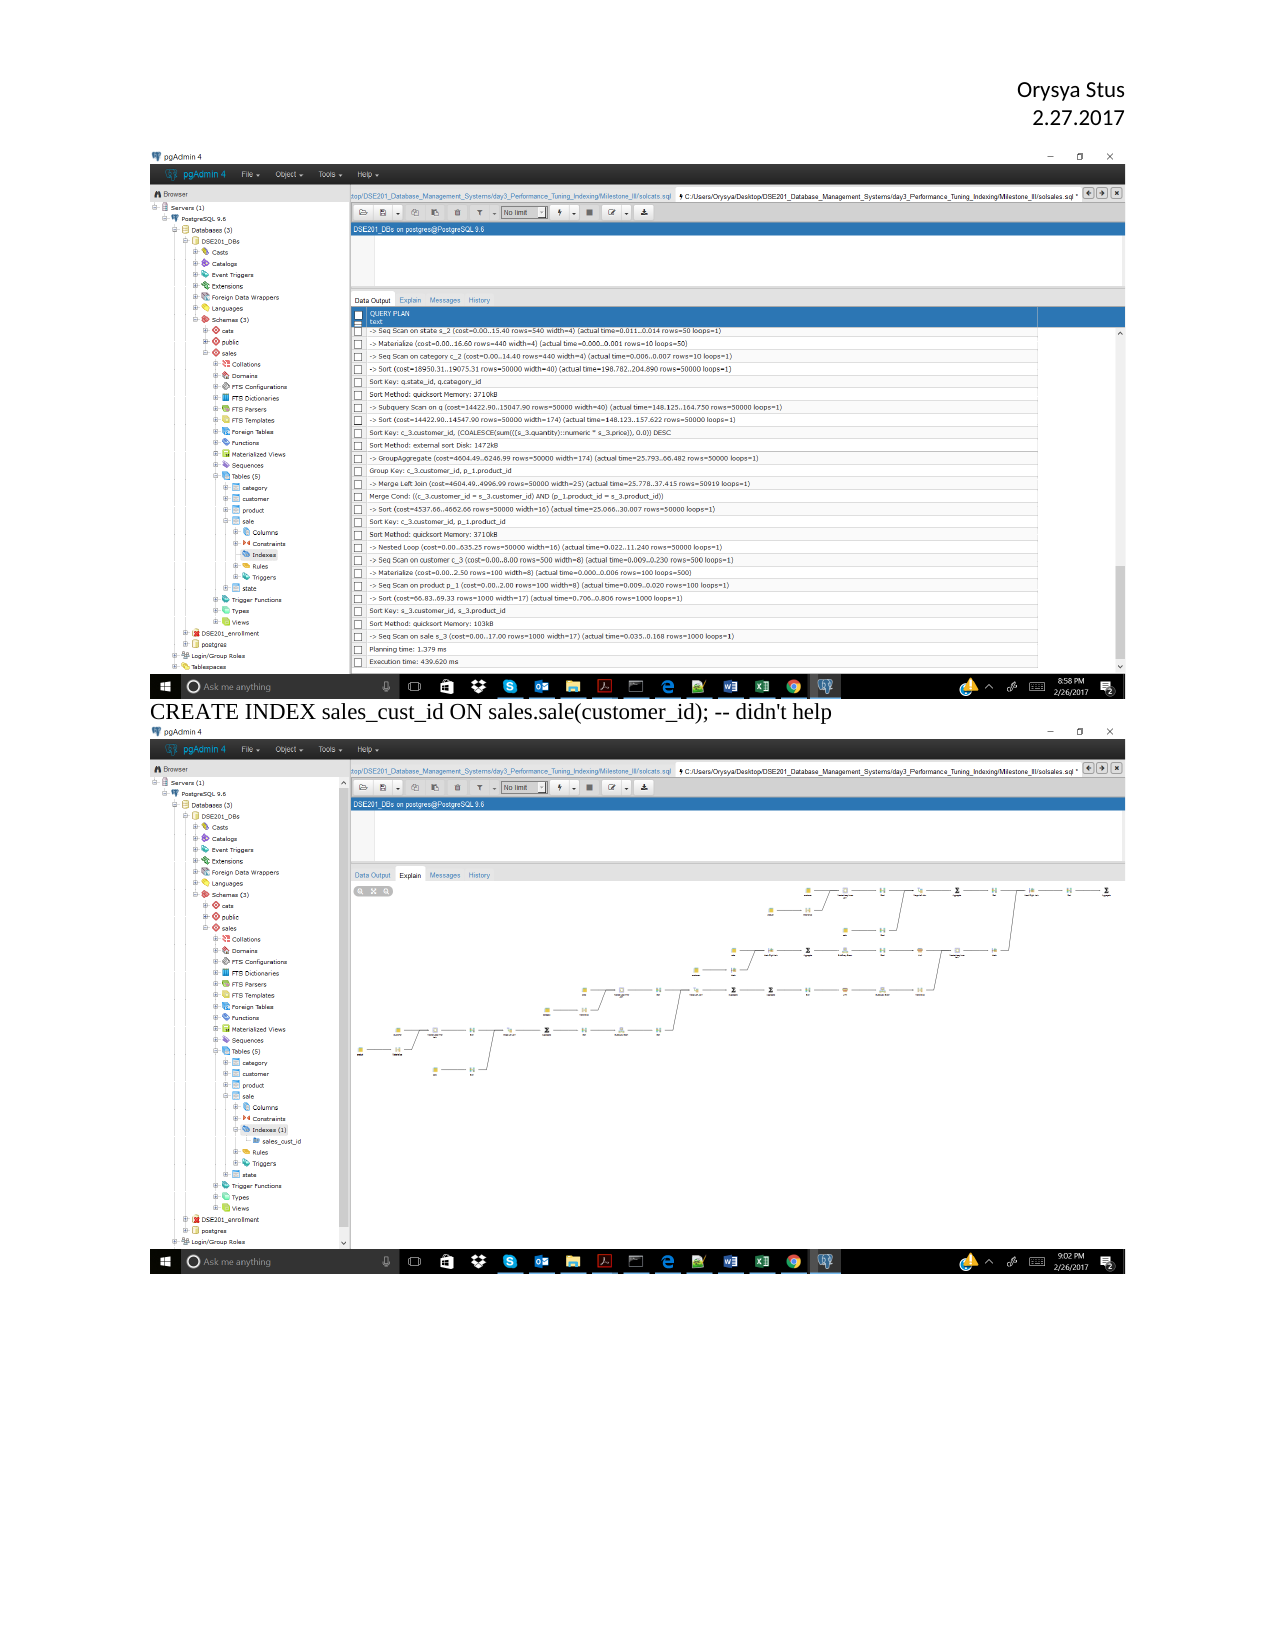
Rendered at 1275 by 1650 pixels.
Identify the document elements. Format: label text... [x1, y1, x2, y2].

text CREATE INDEX sales_cust_id ON sales.sale(customer_id); -- didn't help [150, 699, 1125, 724]
picture [150, 724, 1125, 1274]
picture [150, 150, 1125, 699]
